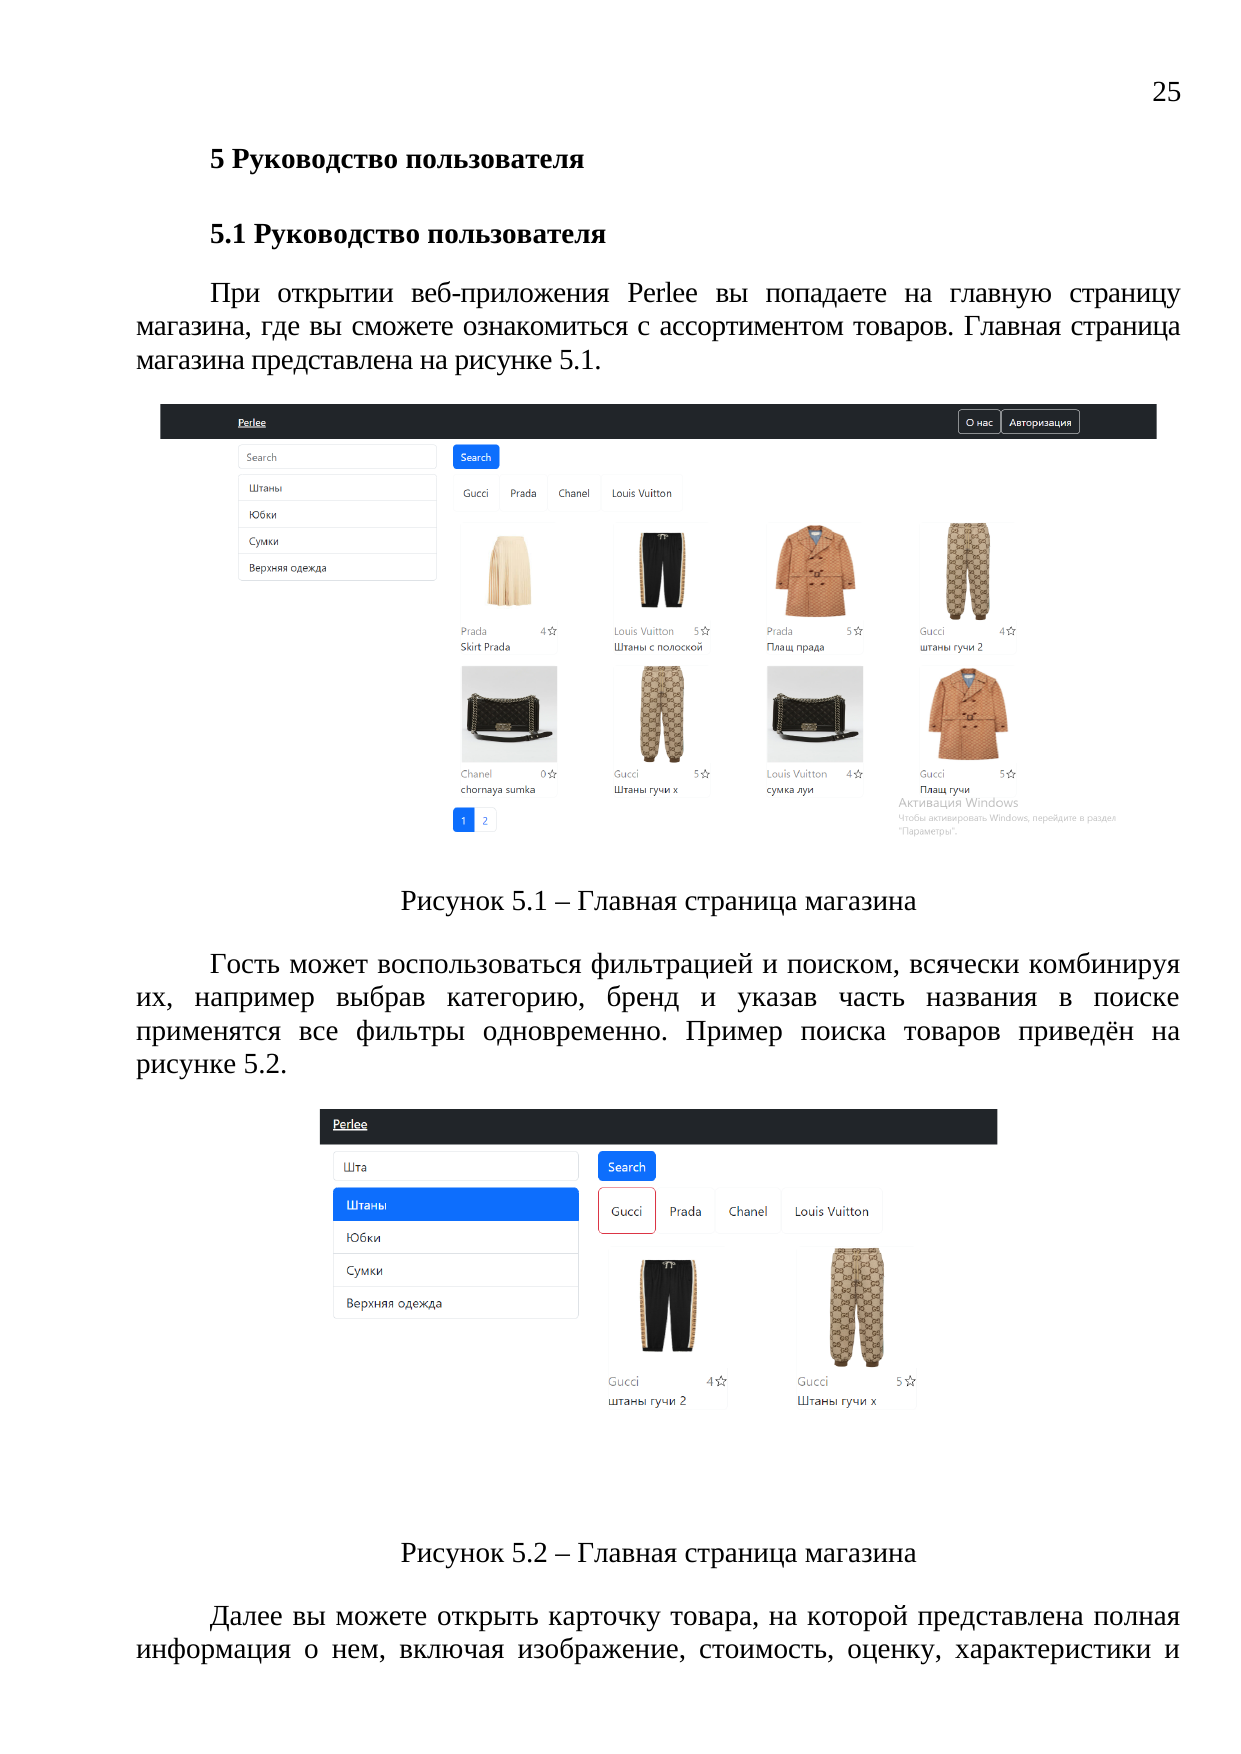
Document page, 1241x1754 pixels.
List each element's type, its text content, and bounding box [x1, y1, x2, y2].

subtitle 5.1 Руководство пользователя [136, 216, 1181, 250]
picture [319, 1109, 998, 1510]
text Гость может воспользоваться фильтрацией и поиском, всячески комбинируя их, например выбрав категорию, бренд и указав часть названия в поиске применятся все фильтры одновременно. Пример поиска товаров приведён на рисунке 5.2. [136, 946, 1181, 1080]
text При открытии веб-приложения Perlee вы попадаете на главную страницу магазина, где вы сможете ознакомиться с ассортиментом товаров. Главная страница магазина представлена на рисунке 5.1. [136, 275, 1181, 375]
text Рисунок 5.1 – Главная страница магазина [136, 883, 1181, 917]
text Рисунок 5.2 – Главная страница магазина [136, 1535, 1181, 1568]
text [136, 1598, 1181, 1665]
picture [160, 404, 1157, 859]
subtitle 5 Руководство пользователя [136, 141, 1181, 174]
